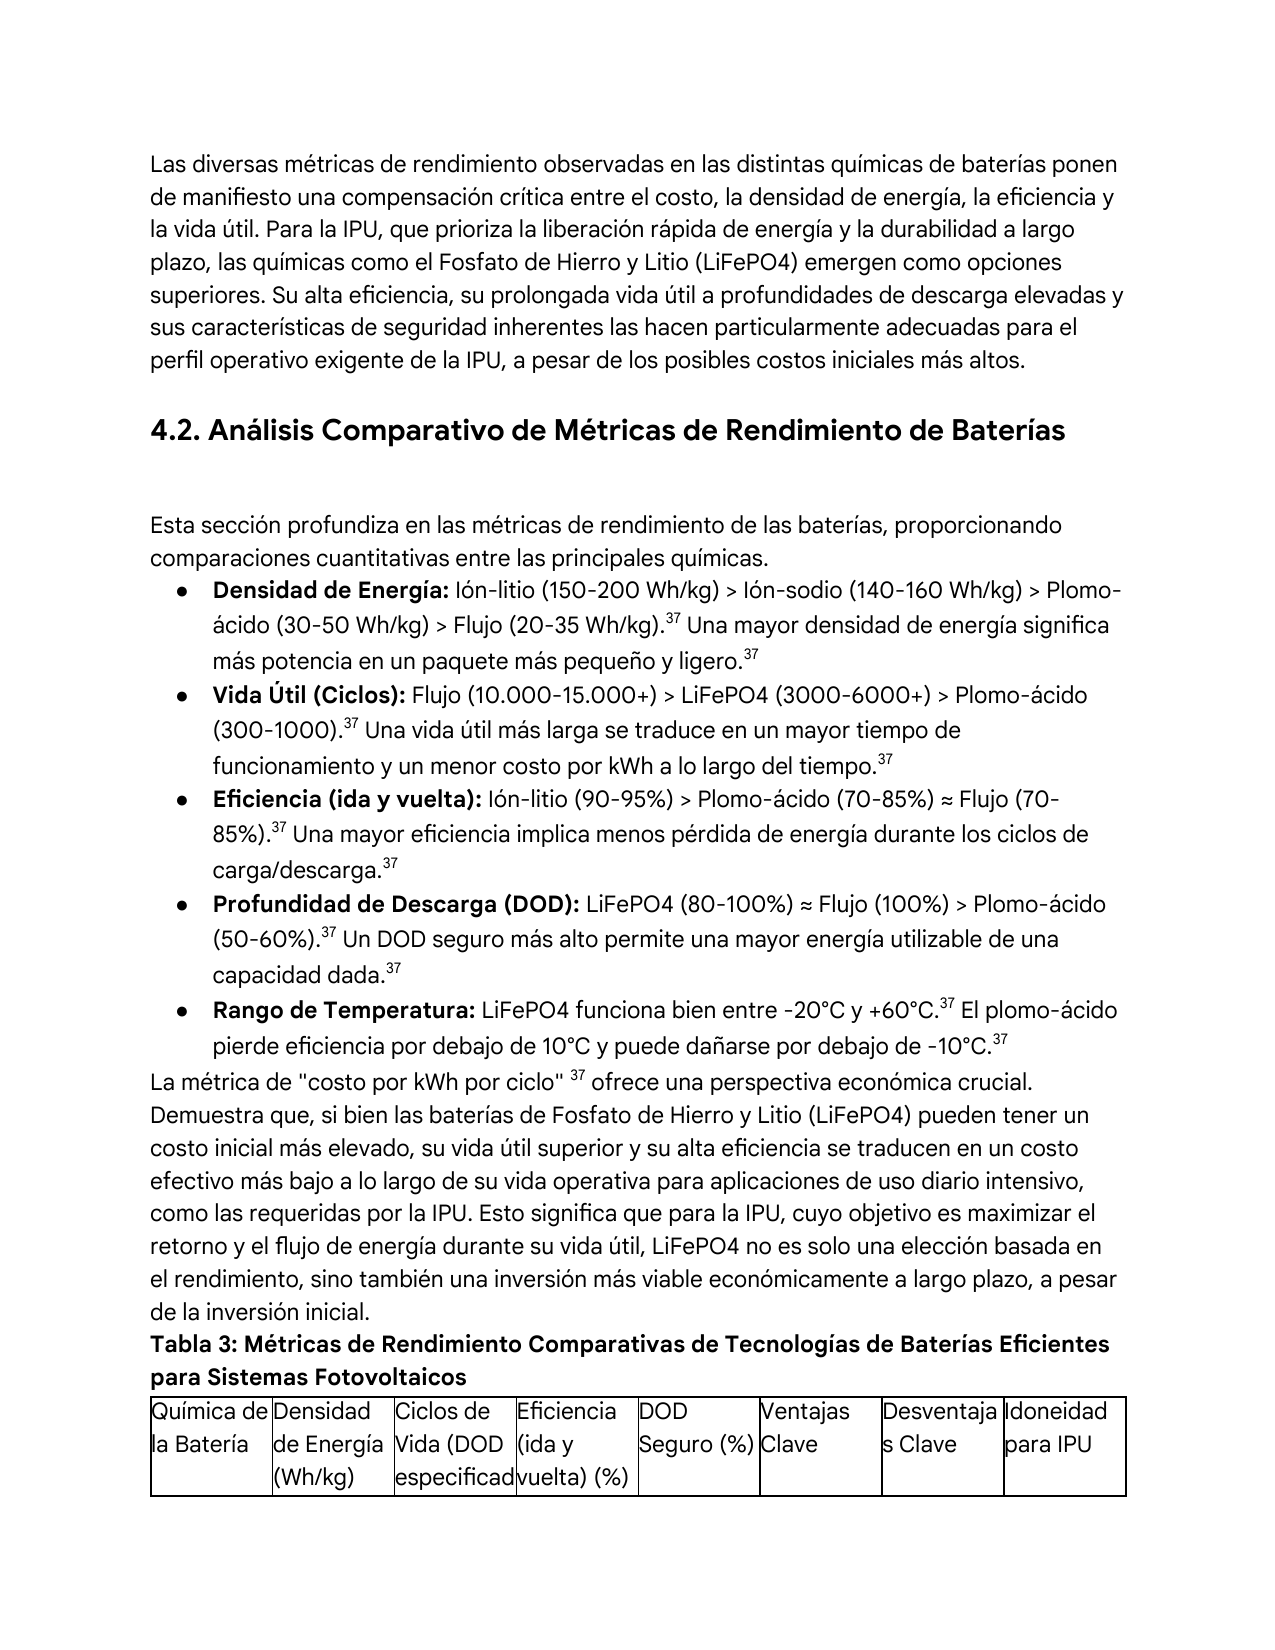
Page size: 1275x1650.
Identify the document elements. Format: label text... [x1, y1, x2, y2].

table_header Ventajas Clave [761, 1398, 881, 1495]
table_header Idoneidad para IPU [1005, 1398, 1125, 1495]
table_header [395, 1398, 516, 1495]
text Esta sección profundiza en las métricas de rendimiento de las baterías, proporcionando comparaciones cuantitativas entre las principales químicas. [150, 511, 1125, 572]
list Rango de Temperatura: LiFePO4 funciona bien entre -20°C y +60°C.37 El plomo-ácido pierde eficiencia por debajo de 10°C y puede dañarse por debajo de -10°C.37 [175, 995, 1125, 1062]
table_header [152, 1398, 272, 1495]
list Densidad de Energía: Ión-litio (150-200 Wh/kg) > Ión-sodio (140-160 Wh/kg) > Plomo-ácido (30-50 Wh/kg) > Flujo (20-35 Wh/kg).37 Una mayor densidad de energía significa más potencia en un paquete más pequeño y ligero.37 [175, 576, 1125, 677]
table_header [273, 1398, 394, 1495]
text Las diversas métricas de rendimiento observadas en las distintas químicas de baterías ponen de manifiesto una compensación crítica entre el costo, la densidad de energía, la eficiencia y la vida útil. Para la IPU, que prioriza la liberación rápida de energía y la durabilidad a largo plazo, las químicas como el Fosfato de Hierro y Litio (LiFePO4) emergen como opciones superiores. Su alta eficiencia, su prolongada vida útil a profundidades de descarga elevadas y sus características de seguridad inherentes las hacen particularmente adecuadas para el perfil operativo exigente de la IPU, a pesar de los posibles costos iniciales más altos. [150, 150, 1125, 375]
table_header Desventajas Clave [883, 1398, 1003, 1495]
list Vida Útil (Ciclos): Flujo (10.000-15.000+) > LiFePO4 (3000-6000+) > Plomo-ácido (300-1000).37 Una vida útil más larga se traduce en un mayor tiempo de funcionamiento y un menor costo por kWh a lo largo del tiempo.37 [175, 681, 1125, 781]
table_header DOD Seguro (%) [639, 1398, 759, 1495]
list Eficiencia (ida y vuelta): Ión-litio (90-95%) > Plomo-ácido (70-85%) ≈ Flujo (70-85%).37 Una mayor eficiencia implica menos pérdida de energía durante los ciclos de carga/descarga.37 [175, 786, 1125, 886]
subtitle 4.2. Análisis Comparativo de Métricas de Rendimiento de Baterías [150, 412, 1125, 448]
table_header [517, 1398, 638, 1495]
text La métrica de "costo por kWh por ciclo" 37 ofrece una perspectiva económica crucial. Demuestra que, si bien las baterías de Fosfato de Hierro y Litio (LiFePO4) pueden tener un costo inicial más elevado, su vida útil superior y su alta eficiencia se traducen en un costo efectivo más bajo a lo largo de su vida operativa para aplicaciones de uso diario intensivo, como las requeridas por la IPU. Esto significa que para la IPU, cuyo objetivo es maximizar el retorno y el flujo de energía durante su vida útil, LiFePO4 no es solo una elección basada en el rendimiento, sino también una inversión más viable económicamente a largo plazo, a pesar de la inversión inicial. [150, 1066, 1125, 1327]
list Profundidad de Descarga (DOD): LiFePO4 (80-100%) ≈ Flujo (100%) > Plomo-ácido (50-60%).37 Un DOD seguro más alto permite una mayor energía utilizable de una capacidad dada.37 [175, 890, 1125, 990]
text Tabla 3: Métricas de Rendimiento Comparativas de Tecnologías de Baterías Eficientes para Sistemas Fotovoltaicos [150, 1331, 1125, 1392]
